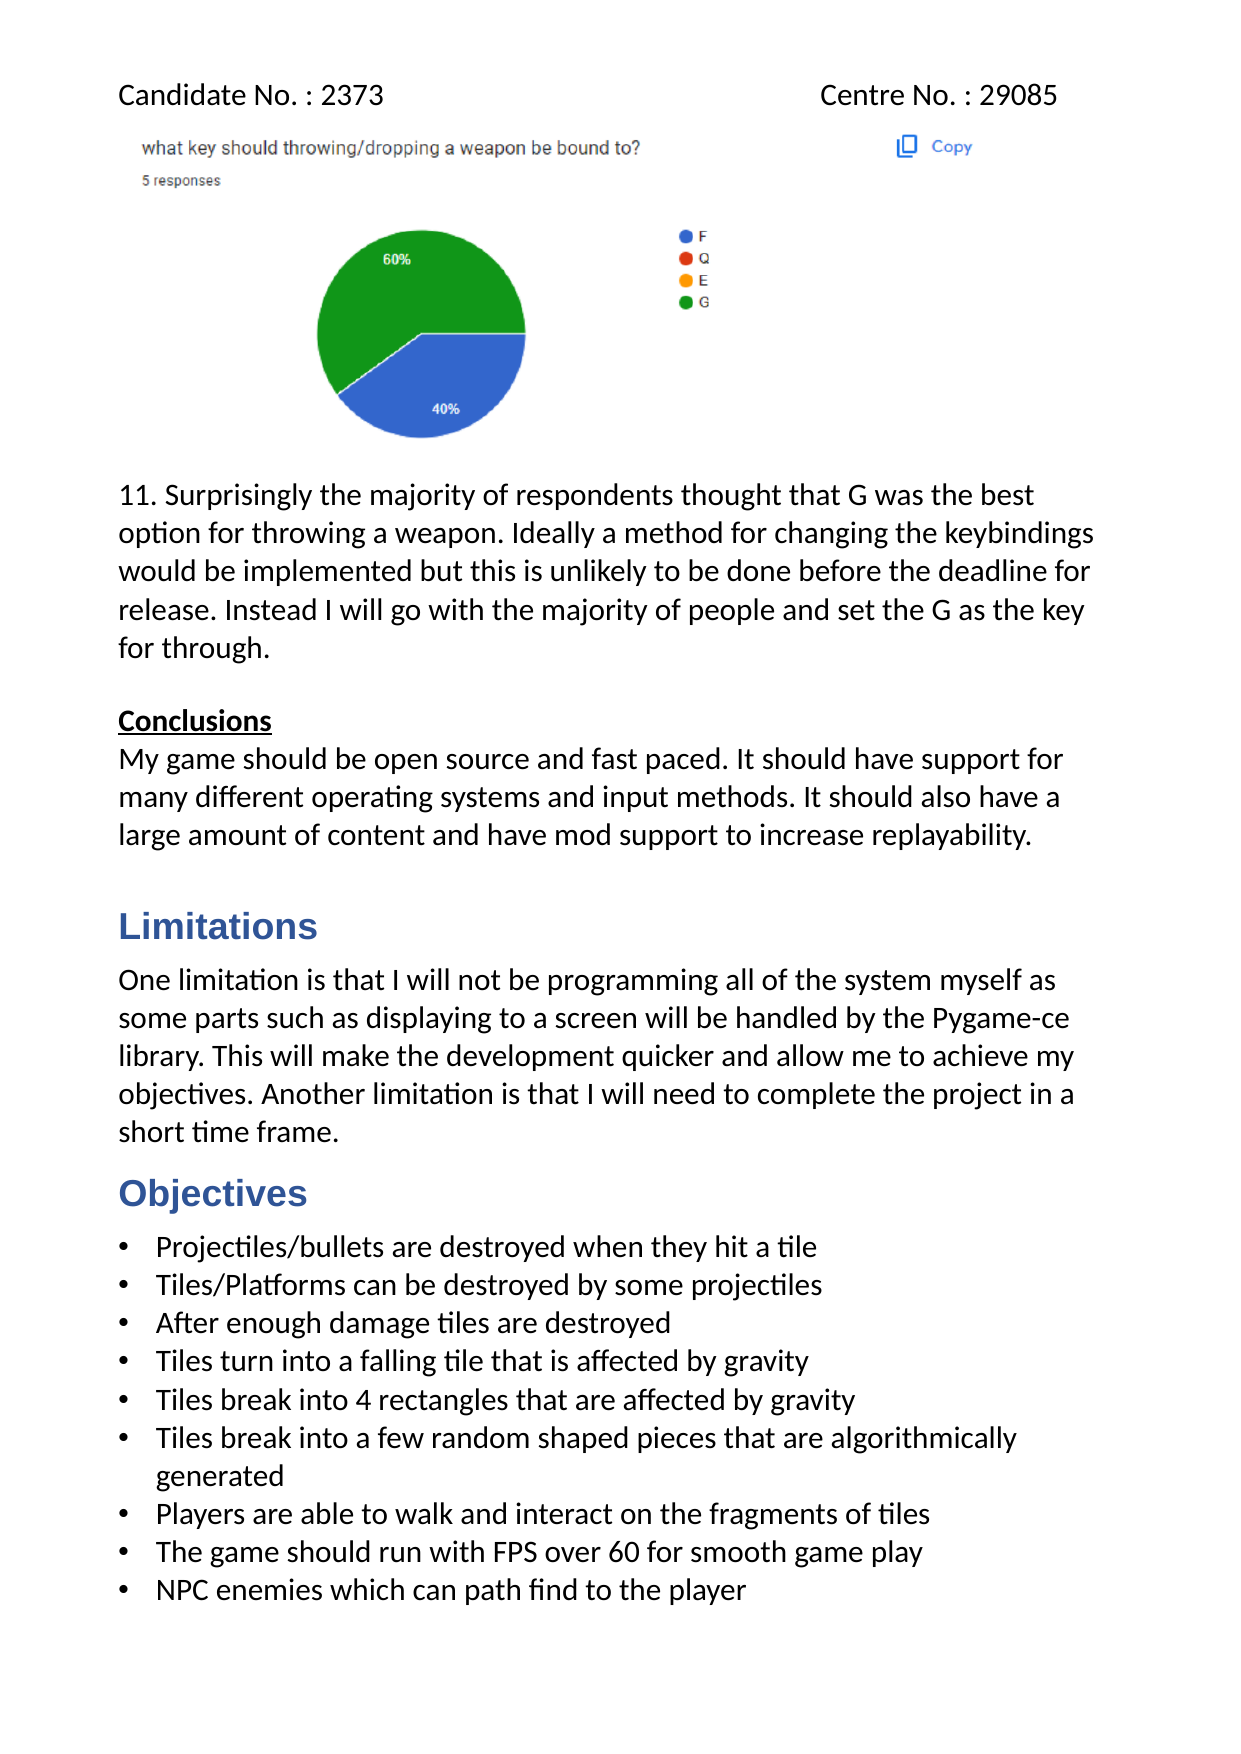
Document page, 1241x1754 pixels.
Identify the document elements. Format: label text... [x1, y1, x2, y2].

subtitle Objectives [118, 1172, 1122, 1215]
subtitle Conclusions [118, 701, 1122, 739]
list Projectiles/bullets are destroyed when they hit a tile [118, 1227, 1122, 1265]
text One limitation is that I will not be programming all of the system myself as some parts such as displaying to a screen will be handled by the Pygame-ce library. This will make the development quicker and allow me to achieve my objectives. Another limitation is that I will need to complete the project in a short time frame. [118, 960, 1122, 1151]
subtitle Limitations [118, 904, 1122, 948]
list The game should run with FPS over 60 for smooth game play [118, 1532, 1122, 1570]
list Tiles break into a few random shaped pieces that are algorithmically generated [118, 1418, 1122, 1494]
list After enough damage tiles are destroyed [118, 1303, 1122, 1342]
text My game should be open source and fast paced. It should have support for many different operating systems and input methods. It should also have a large amount of content and have mod support to increase replayability. [118, 739, 1122, 853]
list Tiles break into 4 rectangles that are affected by gravity [118, 1380, 1122, 1418]
list NPC enemies which can path find to the player [118, 1570, 1122, 1608]
list Tiles/Platforms can be destroyed by some projectiles [118, 1265, 1122, 1303]
text 11. Surprisingly the majority of respondents thought that G was the best option for throwing a weapon. Ideally a method for changing the keybindings would be implemented but this is unlikely to be done before the deadline for release. Instead I will go with the majority of people and set the G as the key for through. [118, 475, 1122, 666]
list Players are able to walk and interact on the fragments of tiles [118, 1494, 1122, 1532]
list Tiles turn into a falling tile that is affected by gravity [118, 1342, 1122, 1380]
